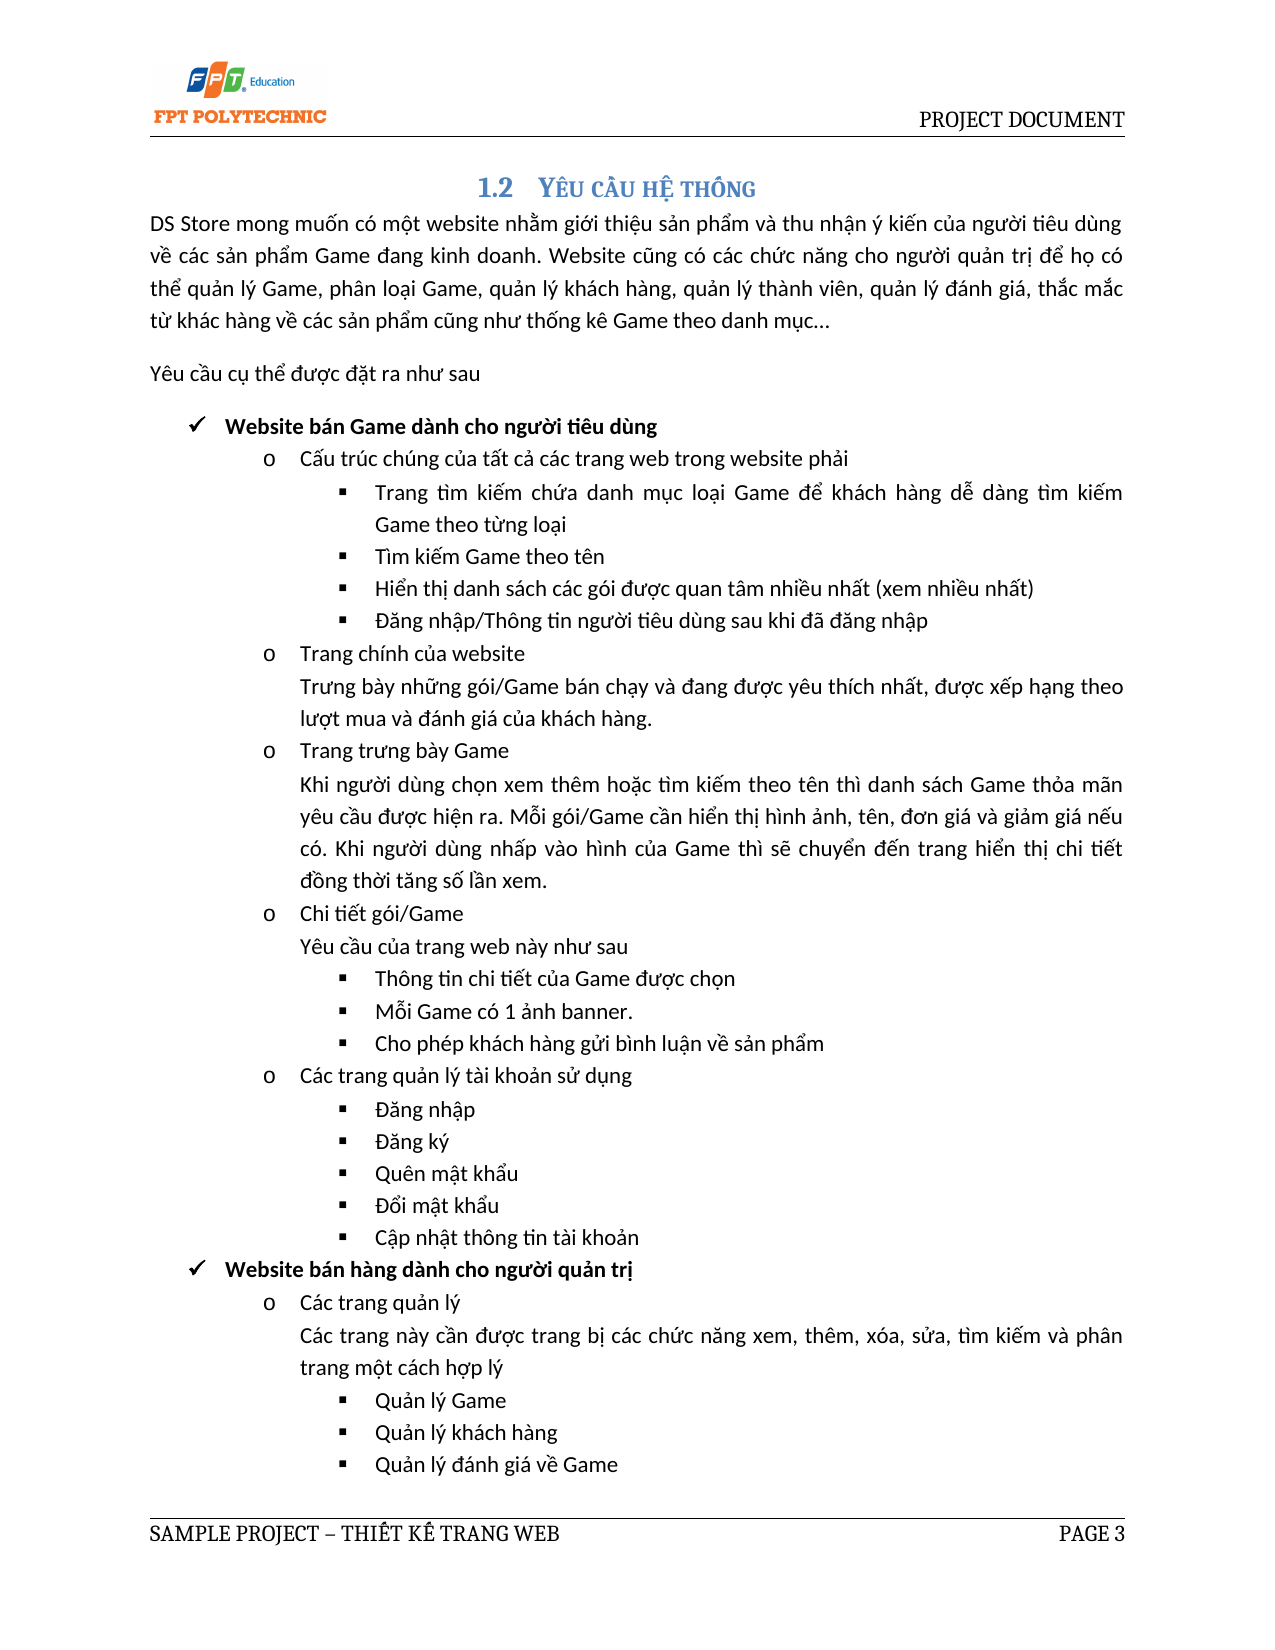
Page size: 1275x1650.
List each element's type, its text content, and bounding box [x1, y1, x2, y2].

subtitle Yêu cầu hệ thống [478, 171, 1125, 204]
list Khi người dùng chọn xem thêm hoặc tìm kiếm theo tên thì danh sách Game thỏa mãn yêu cầu được hiện ra. Mỗi gói/Game cần hiển thị hình ảnh, tên, đơn giá và giảm giá nếu có. Khi người dùng nhấp vào hình của Game thì sẽ chuyển đến trang hiển thị chi tiết đồng thời tăng số lần xem. [300, 770, 1125, 895]
list Quản lý đánh giá về Game [337, 1450, 1125, 1478]
text Yêu cầu cụ thể được đặt ra như sau [150, 359, 1125, 387]
list Các trang này cần được trang bị các chức năng xem, thêm, xóa, sửa, tìm kiếm và phân trang một cách hợp lý [300, 1321, 1125, 1382]
list Mỗi Game có 1 ảnh banner. [337, 997, 1125, 1025]
list Đăng nhập [337, 1095, 1125, 1123]
list Tìm kiếm Game theo tên [337, 542, 1125, 570]
list Trang chính của website [262, 639, 1125, 668]
list Đổi mật khẩu [337, 1191, 1125, 1219]
list Website bán hàng dành cho người quản trị [187, 1256, 1125, 1284]
list Chi tiết gói/Game [262, 899, 1125, 928]
list Cấu trúc chúng của tất cả các trang web trong website phải [262, 444, 1125, 473]
list Cho phép khách hàng gửi bình luận về sản phẩm [337, 1029, 1125, 1057]
list Quên mật khẩu [337, 1159, 1125, 1187]
list Các trang quản lý [262, 1288, 1125, 1317]
list Đăng ký [337, 1127, 1125, 1155]
list Yêu cầu của trang web này như sau [300, 932, 1125, 960]
list Trang trưng bày Game [262, 737, 1125, 766]
list Trang tìm kiếm chứa danh mục loại Game để khách hàng dễ dàng tìm kiếm Game theo từng loại [337, 478, 1125, 538]
text DS Store mong muốn có một website nhằm giới thiệu sản phẩm và thu nhận ý kiến của người tiêu dùng về các sản phẩm Game đang kinh doanh. Website cũng có các chức năng cho người quản trị để họ có thể quản lý Game, phân loại Game, quản lý khách hàng, quản lý thành viên, quản lý đánh giá, thắc mắc từ khác hàng về các sản phẩm cũng như thống kê Game theo danh mục… [150, 209, 1125, 334]
list Các trang quản lý tài khoản sử dụng [262, 1061, 1125, 1090]
picture [150, 59, 329, 128]
list Đăng nhập/Thông tin người tiêu dùng sau khi đã đăng nhập [337, 606, 1125, 634]
list Cập nhật thông tin tài khoản [337, 1223, 1125, 1251]
list Quản lý Game [337, 1386, 1125, 1414]
list Hiển thị danh sách các gói được quan tâm nhiều nhất (xem nhiều nhất) [337, 574, 1125, 602]
list Trưng bày những gói/Game bán chạy và đang được yêu thích nhất, được xếp hạng theo lượt mua và đánh giá của khách hàng. [300, 672, 1125, 732]
list Website bán Game dành cho người tiêu dùng [187, 412, 1125, 440]
list Thông tin chi tiết của Game được chọn [337, 964, 1125, 993]
list Quản lý khách hàng [337, 1418, 1125, 1446]
